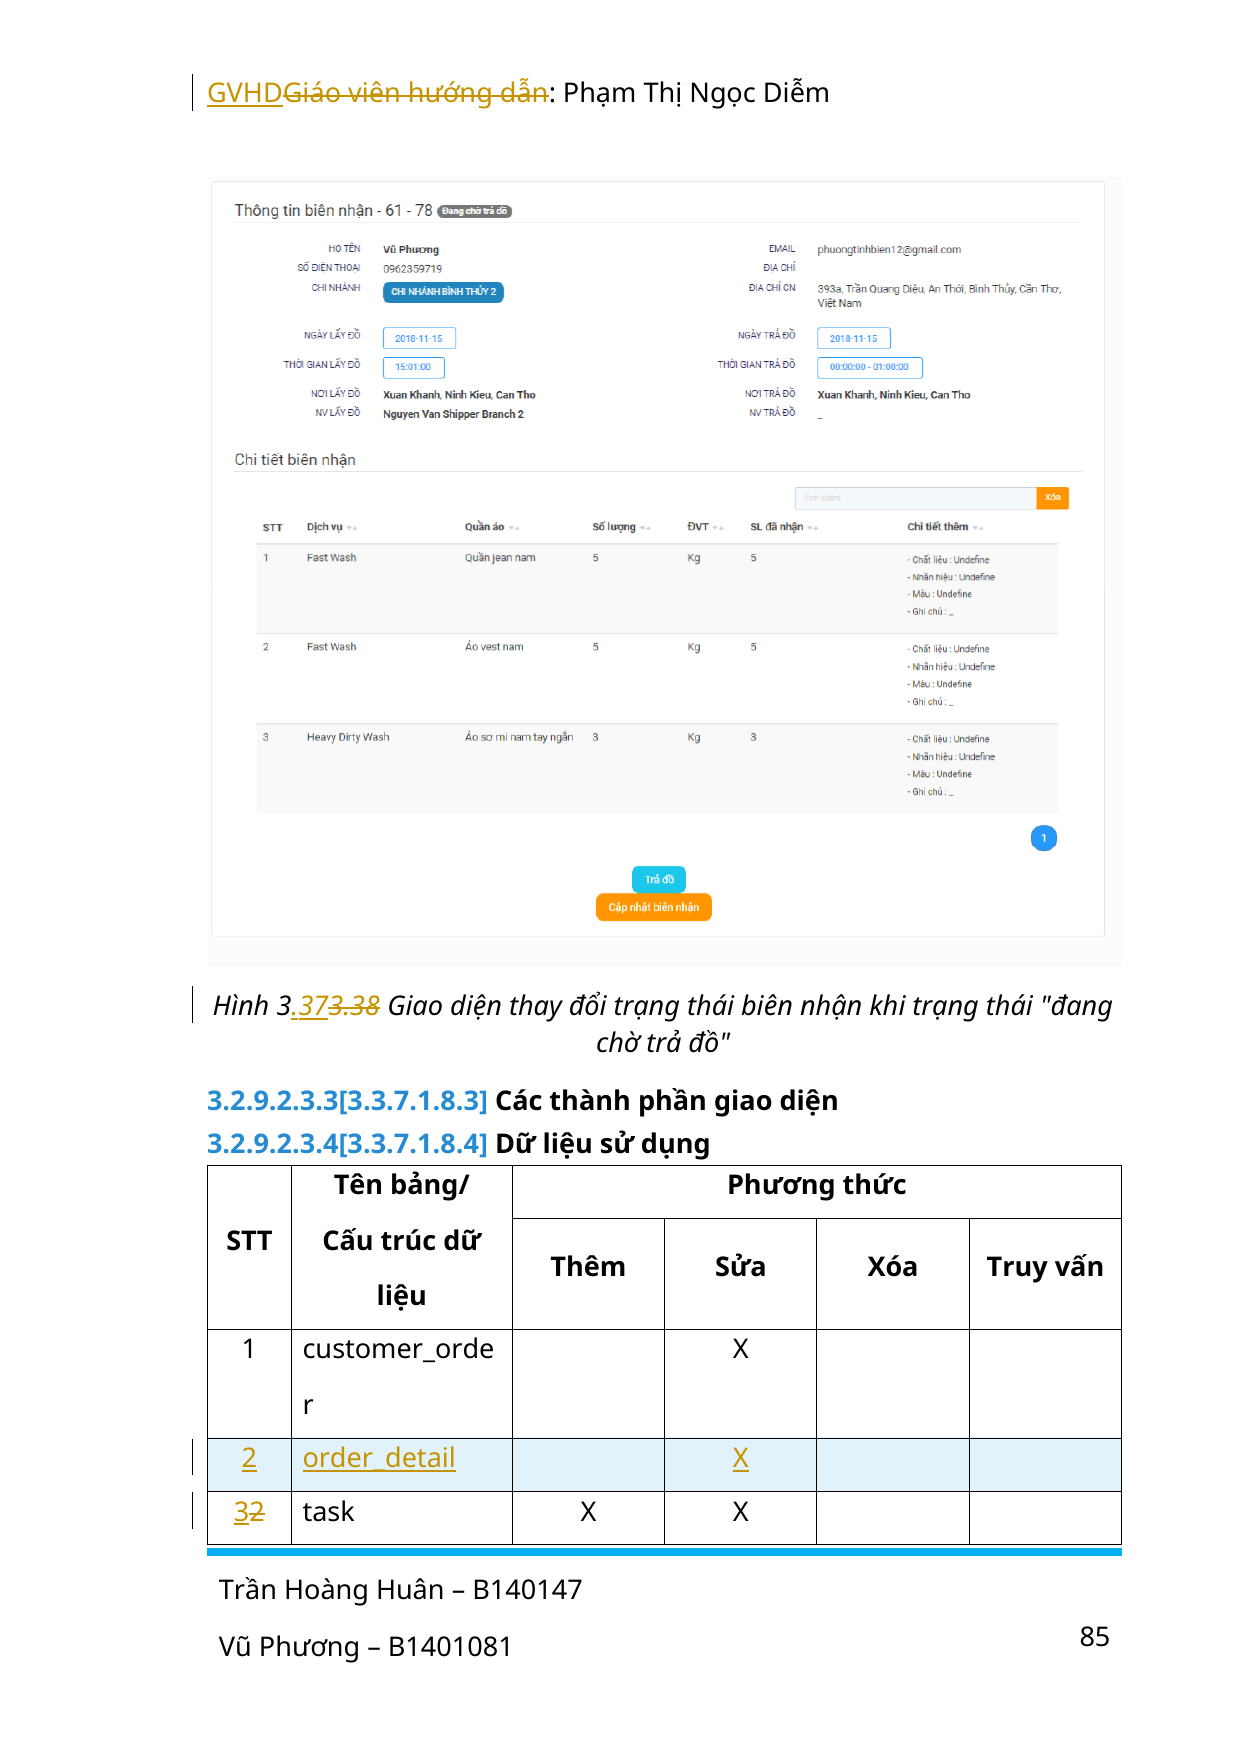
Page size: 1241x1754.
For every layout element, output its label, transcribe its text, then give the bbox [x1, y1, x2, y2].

table_cell X [665, 1492, 816, 1544]
table_cell 1 [208, 1330, 291, 1437]
table_cell Truy vấn [970, 1219, 1121, 1329]
table_header Tên bảng/ Cấu trúc dữ liệu [292, 1166, 512, 1329]
text Hình 3 Giao diện thay đổi trạng thái biên nhận khi trạng thái "đang chờ trả đồ" [207, 986, 1122, 1060]
table_cell X [513, 1492, 664, 1544]
table_cell [208, 1492, 291, 1544]
picture [206, 177, 1123, 967]
table_cell [817, 1492, 969, 1544]
table_cell [817, 1330, 969, 1437]
subtitle Dữ liệu sử dụng [207, 1125, 1122, 1162]
table_header STT [208, 1166, 291, 1329]
table_cell Sửa [665, 1219, 816, 1329]
table_cell [970, 1492, 1121, 1544]
subtitle Các thành phần giao diện [207, 1081, 1122, 1118]
table_cell task [292, 1492, 512, 1544]
table_cell Thêm [513, 1219, 664, 1329]
table_cell X [665, 1330, 816, 1437]
table_cell customer_order [292, 1330, 512, 1437]
table_cell [513, 1330, 664, 1437]
table_cell Xóa [817, 1219, 969, 1329]
table_header Phương thức [513, 1166, 1121, 1218]
table_cell [970, 1330, 1121, 1437]
